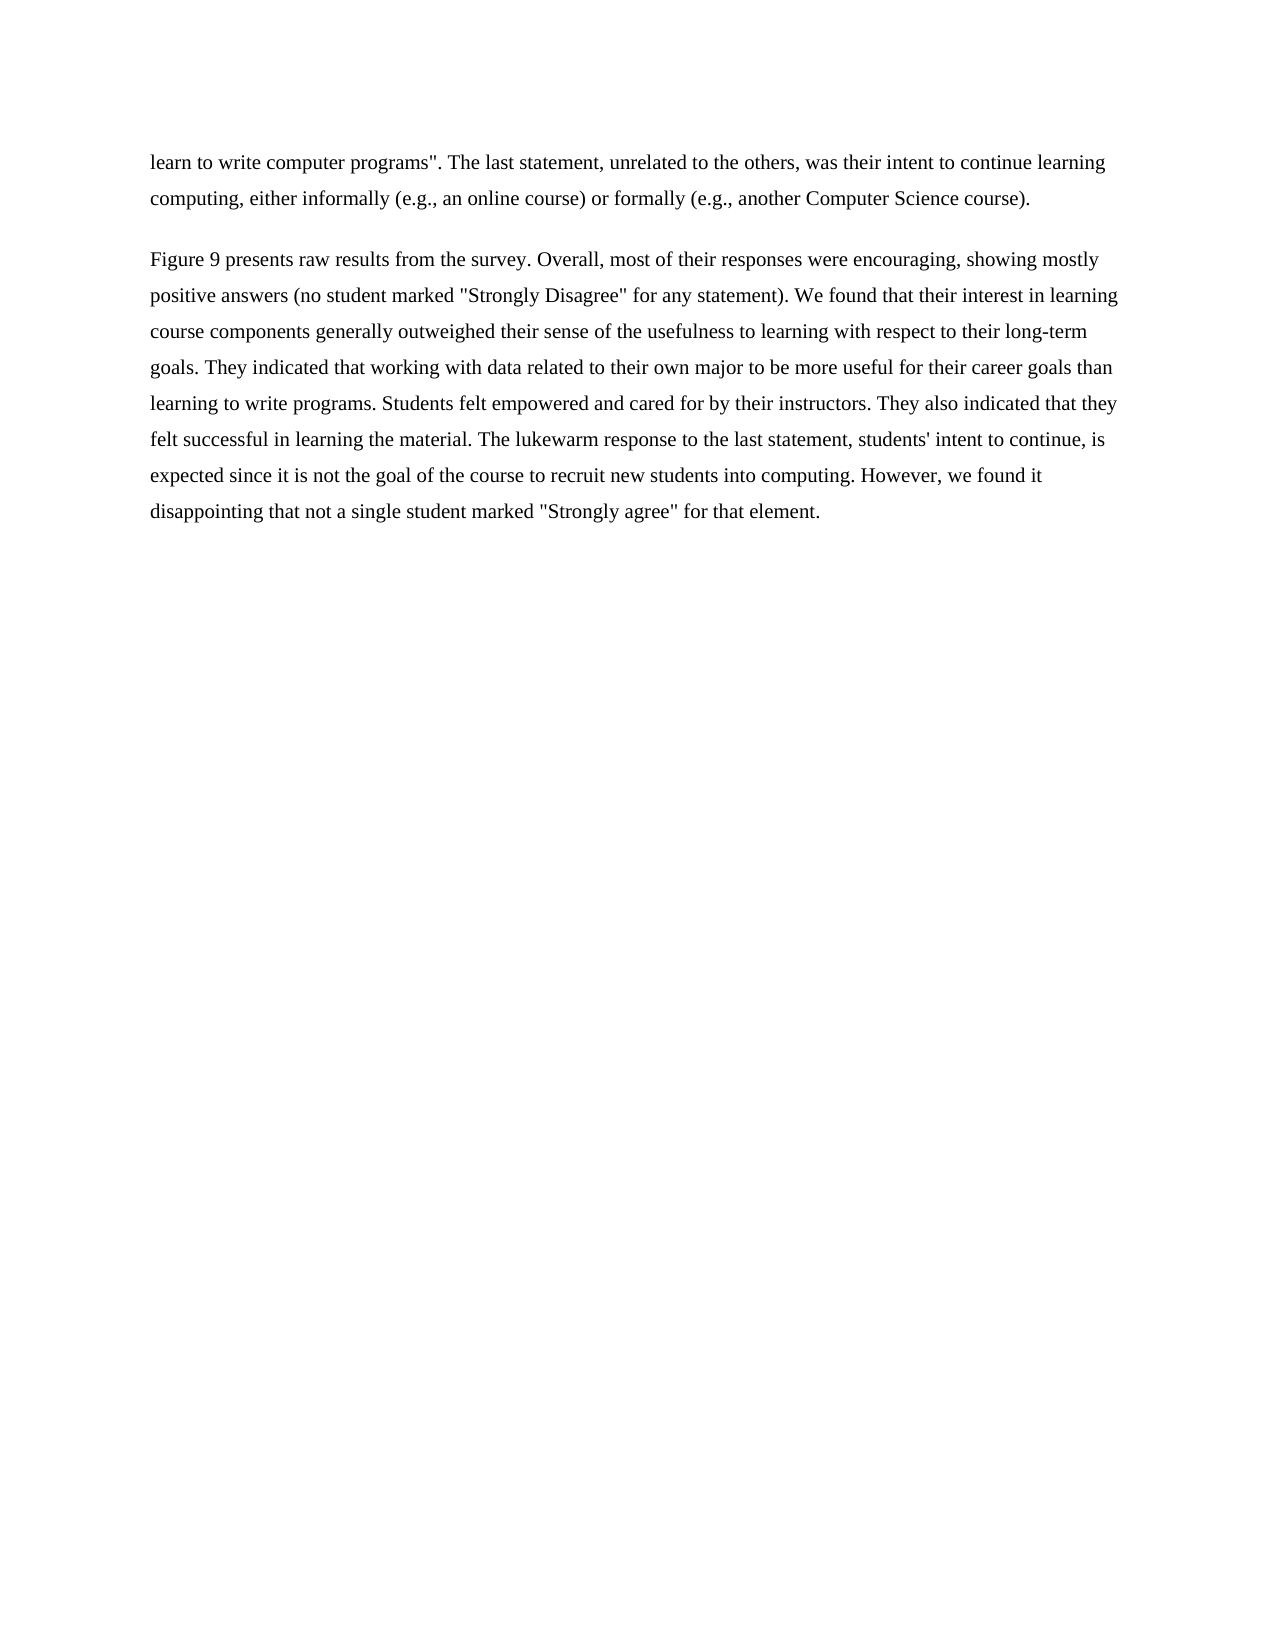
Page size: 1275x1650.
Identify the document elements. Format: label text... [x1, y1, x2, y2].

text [150, 150, 1125, 210]
text Figure 9 presents raw results from the survey. Overall, most of their responses were encouraging, showing mostly positive answers (no student marked "Strongly Disagree" for any statement). We found that their interest in learning course components generally outweighed their sense of the usefulness to learning with respect to their long-term goals. They indicated that working with data related to their own major to be more useful for their career goals than learning to write programs. Students felt empowered and cared for by their instructors. They also indicated that they felt successful in learning the material. The lukewarm response to the last statement, students' intent to continue, is expected since it is not the goal of the course to recruit new students into computing. However, we found it disappointing that not a single student marked "Strongly agree" for that element. [150, 247, 1125, 523]
